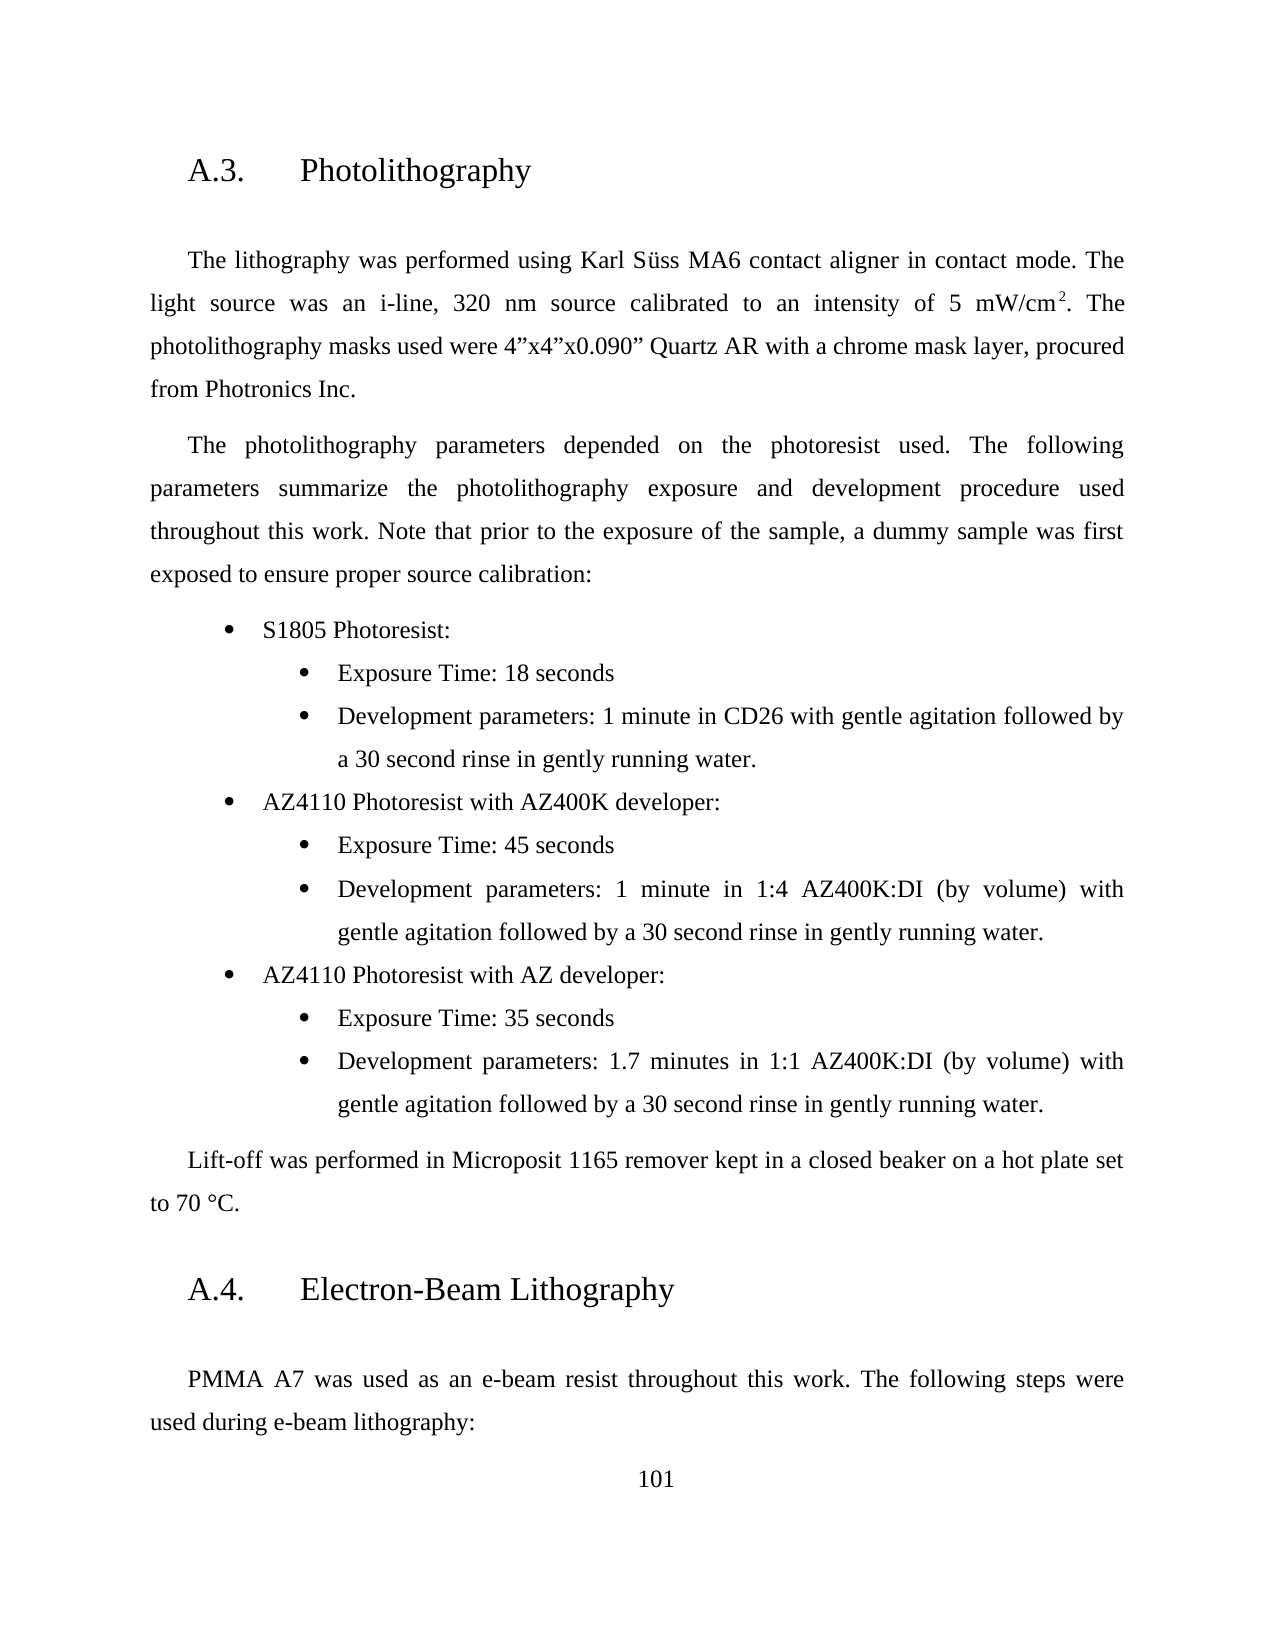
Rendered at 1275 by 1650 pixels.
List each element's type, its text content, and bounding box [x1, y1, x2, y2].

text Lift-off was performed in Microposit 1165 remover kept in a closed beaker on a hot plate set to 70 °C. [150, 1145, 1125, 1217]
list Exposure Time: 45 seconds [300, 831, 1125, 859]
list Development parameters: 1 minute in 1:4 AZ400K:DI (by volume) with gentle agitation followed by a 30 second rinse in gently running water. [300, 874, 1125, 946]
list Exposure Time: 35 seconds [300, 1003, 1125, 1032]
list Development parameters: 1 minute in CD26 with gentle agitation followed by a 30 second rinse in gently running water. [300, 701, 1125, 773]
list S1805 Photoresist: [225, 615, 1125, 644]
list AZ4110 Photoresist with AZ developer: [225, 960, 1125, 989]
list AZ4110 Photoresist with AZ400K developer: [225, 787, 1125, 816]
text The photolithography parameters depended on the photoresist used. The following parameters summarize the photolithography exposure and development procedure used throughout this work. Note that prior to the exposure of the sample, a dummy sample was first exposed to ensure proper source calibration: [150, 430, 1125, 588]
subtitle Electron-Beam Lithography [187, 1269, 1125, 1307]
list Exposure Time: 18 seconds [300, 658, 1125, 687]
subtitle Photolithography [187, 150, 1125, 188]
text The lithography was performed using Karl Süss MA6 contact aligner in contact mode. The light source was an i-line, 320 nm source calibrated to an intensity of 5 mW/cm2. The photolithography masks used were 4”x4”x0.090” Quartz AR with a chrome mask layer, procured from Photronics Inc. [150, 245, 1125, 403]
list Development parameters: 1.7 minutes in 1:1 AZ400K:DI (by volume) with gentle agitation followed by a 30 second rinse in gently running water. [300, 1046, 1125, 1118]
text PMMA A7 was used as an e-beam resist throughout this work. The following steps were used during e-beam lithography: [150, 1364, 1125, 1436]
